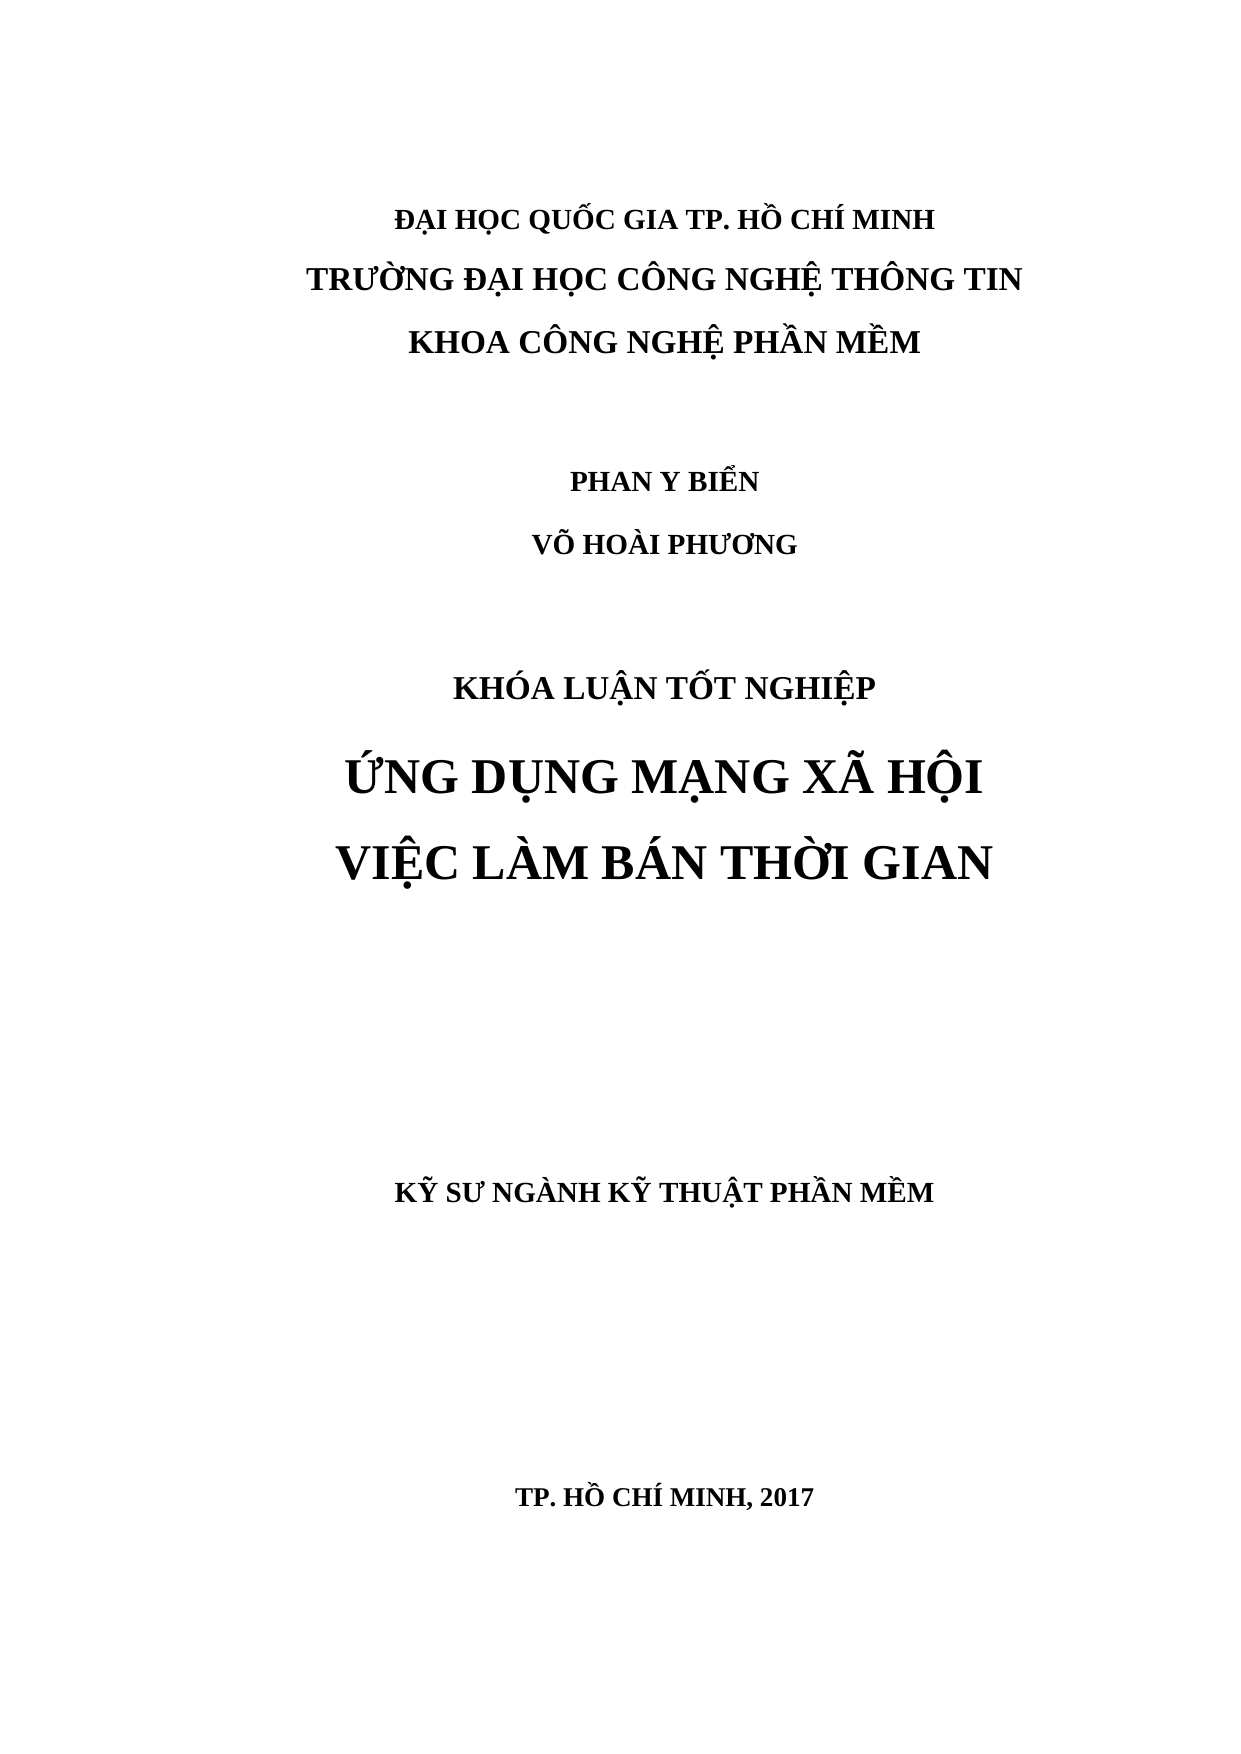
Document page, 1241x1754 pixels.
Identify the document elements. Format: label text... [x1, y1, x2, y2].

text TRƯỜNG ĐẠI HỌC CÔNG NGHỆ THÔNG TIN [207, 259, 1122, 297]
text VIỆC LÀM BÁN THỜI GIAN [207, 833, 1122, 891]
text ỨNG DỤNG MẠNG XÃ HỘI [207, 747, 1122, 804]
text PHAN Y BIỂN [207, 464, 1122, 498]
text KỸ SƯ NGÀNH KỸ THUẬT PHẦN MỀM [207, 1175, 1122, 1209]
text KHÓA LUẬN TỐT NGHIỆP [207, 668, 1122, 707]
text KHOA CÔNG NGHỆ PHẦN MỀM [207, 322, 1122, 361]
text VÕ HOÀI PHƯƠNG [207, 527, 1122, 561]
text TP. HỒ CHÍ MINH, 2017 [207, 1481, 1122, 1512]
text ĐẠI HỌC QUỐC GIA TP. HỒ CHÍ MINH [207, 202, 1122, 236]
